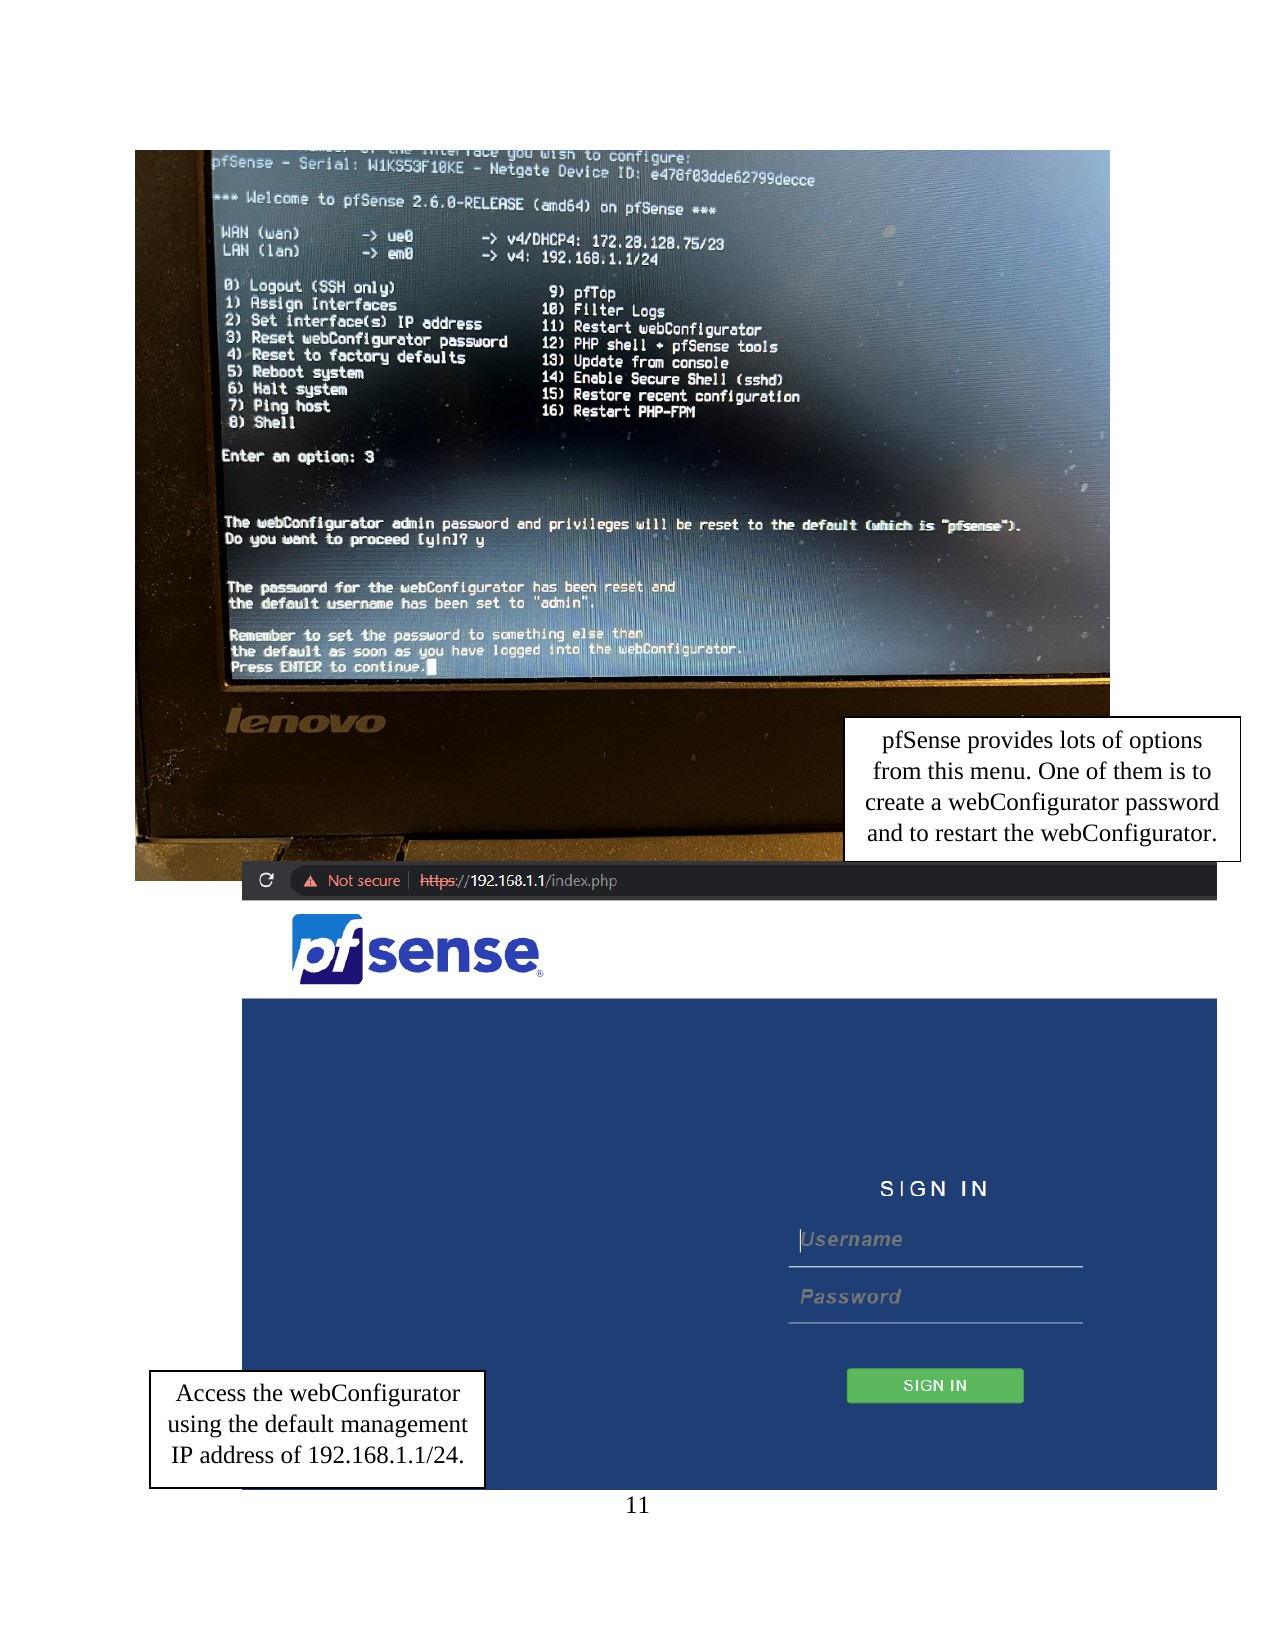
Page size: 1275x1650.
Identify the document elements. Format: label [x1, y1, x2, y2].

picture [136, 150, 1217, 1490]
